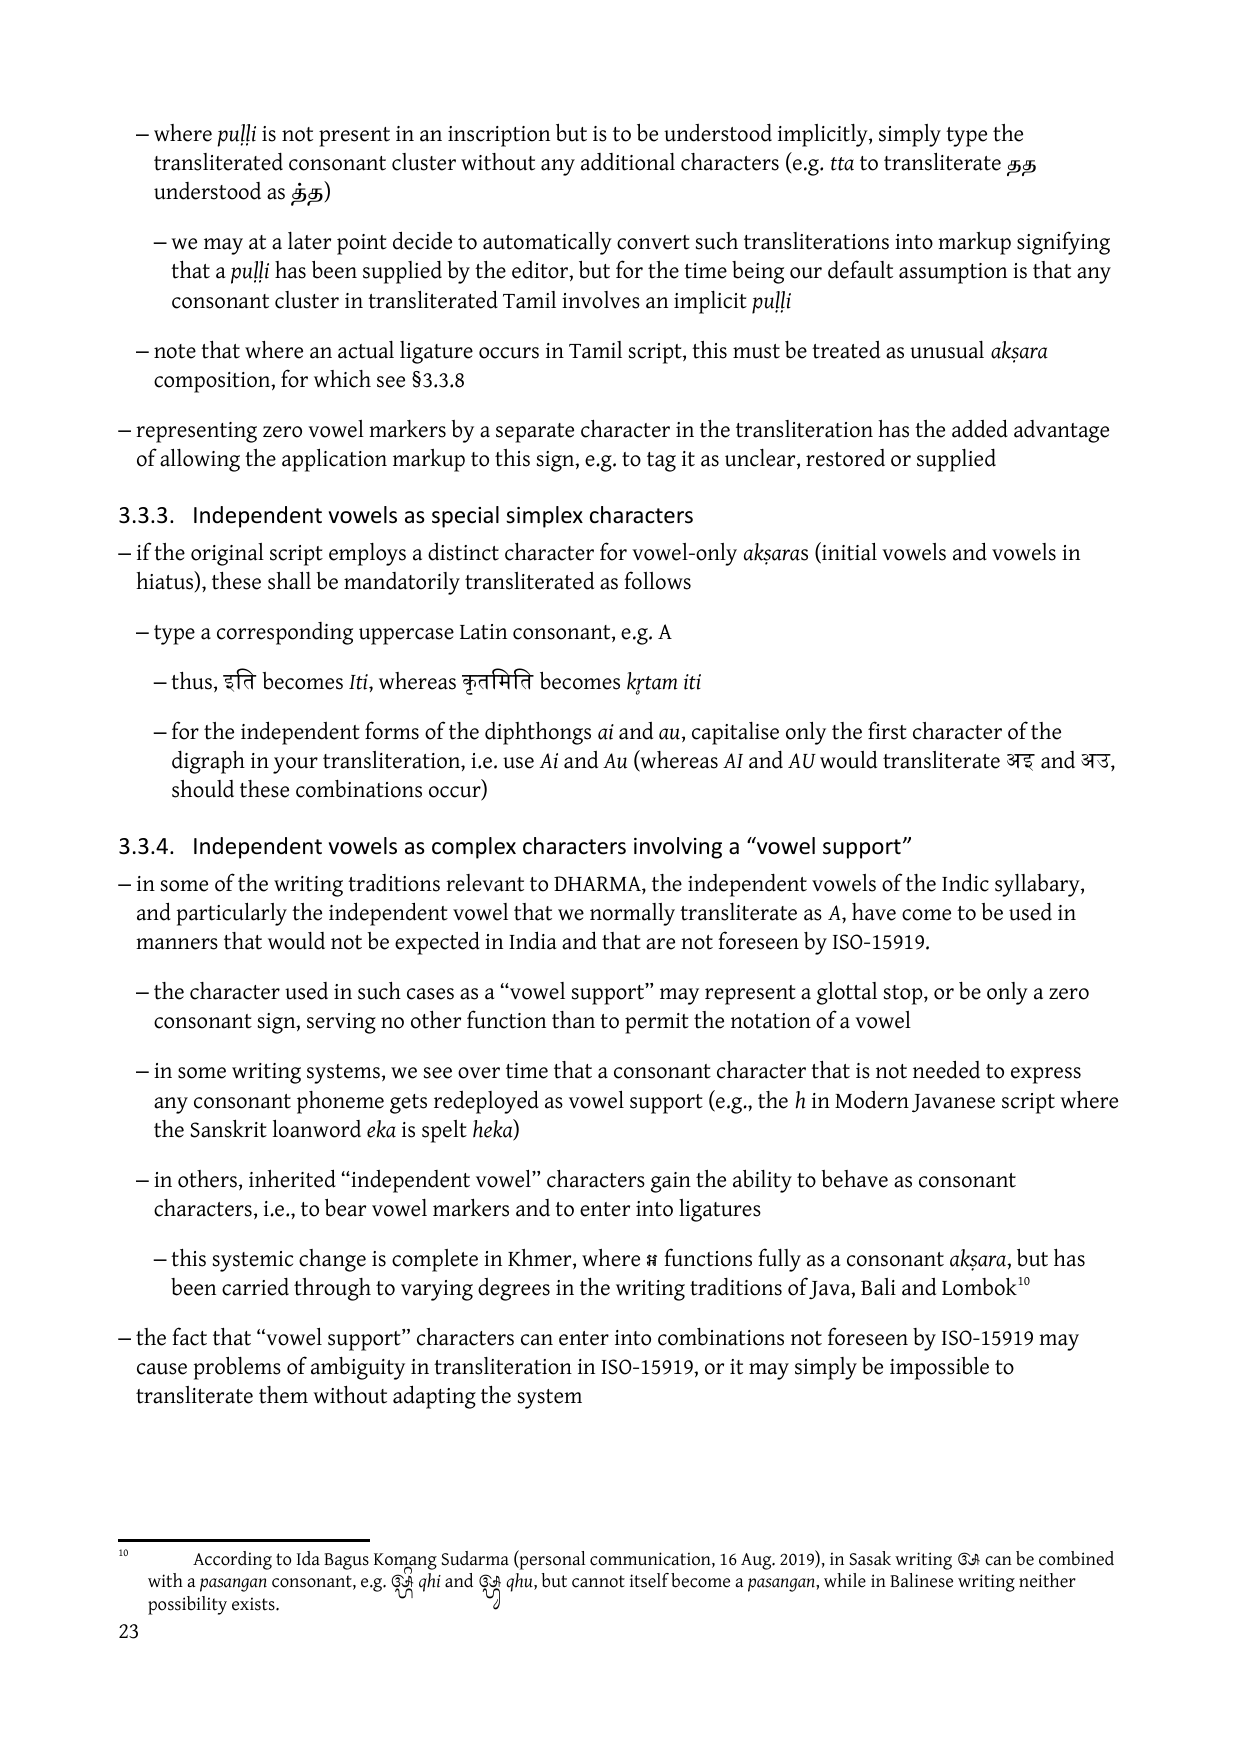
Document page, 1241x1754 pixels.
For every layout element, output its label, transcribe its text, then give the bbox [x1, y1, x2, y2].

list where puḷḷi is not present in an inscription but is to be understood implicitly, simply type the transliterated consonant cluster without any additional characters (e.g. tta to transliterate தத understood as த்த) [136, 118, 1122, 206]
list for the independent forms of the diphthongs ai and au, capitalise only the first character of the digraph in your transliteration, i.e. use Ai and Au (whereas AI and AU would transliterate अइ and अउ, should these combinations occur) [153, 716, 1122, 803]
list note that where an actual ligature occurs in Tamil script, this must be treated as unusual akṣara composition, for which see §3.3.8 [136, 335, 1122, 393]
list in some writing systems, we see over time that a consonant character that is not needed to express any consonant phoneme gets redeployed as vowel support (e.g., the h in Modern Javanese script where the Sanskrit loanword eka is spelt heka) [136, 1056, 1122, 1143]
list this systemic change is complete in Khmer, where អ functions fully as a consonant akṣara, but has been carried through to varying degrees in the writing traditions of Java, Bali and Lombok [153, 1243, 1122, 1301]
list in others, inherited “independent vowel” characters gain the ability to behave as consonant characters, i.e., to bear vowel markers and to enter into ligatures [136, 1164, 1122, 1222]
list we may at a later point decide to automatically convert such transliterations into markup signifying that a puḷḷi has been supplied by the editor, but for the time being our default assumption is that any consonant cluster in transliterated Tamil involves an implicit puḷḷi [153, 226, 1122, 314]
list if the original script employs a distinct character for vowel-only akṣaras (initial vowels and vowels in hiatus), these shall be mandatorily transliterated as follows [118, 537, 1122, 595]
subtitle Independent vowels as complex characters involving a “vowel support” [118, 824, 1122, 862]
list type a corresponding uppercase Latin consonant, e.g. A [136, 616, 1122, 645]
subtitle Independent vowels as special simplex characters [118, 493, 1122, 531]
list the character used in such cases as a “vowel support” may represent a glottal stop, or be only a zero consonant sign, serving no other function than to permit the notation of a vowel [136, 976, 1122, 1035]
list thus, इति becomes Iti, whereas कृतमिति becomes kr̥tam iti [153, 666, 1122, 695]
list in some of the writing traditions relevant to DHARMA, the independent vowels of the Indic syllabary, and particularly the independent vowel that we normally transliterate as A, have come to be used in manners that would not be expected in India and that are not foreseen by ISO-15919. [118, 868, 1122, 956]
list the fact that “vowel support” characters can enter into combinations not foreseen by ISO-15919 may cause problems of ambiguity in transliteration in ISO-15919, or it may simply be impossible to transliterate them without adapting the system [118, 1322, 1122, 1410]
list representing zero vowel markers by a separate character in the transliteration has the added advantage of allowing the application markup to this sign, e.g. to tag it as unclear, restored or supplied [118, 414, 1122, 472]
